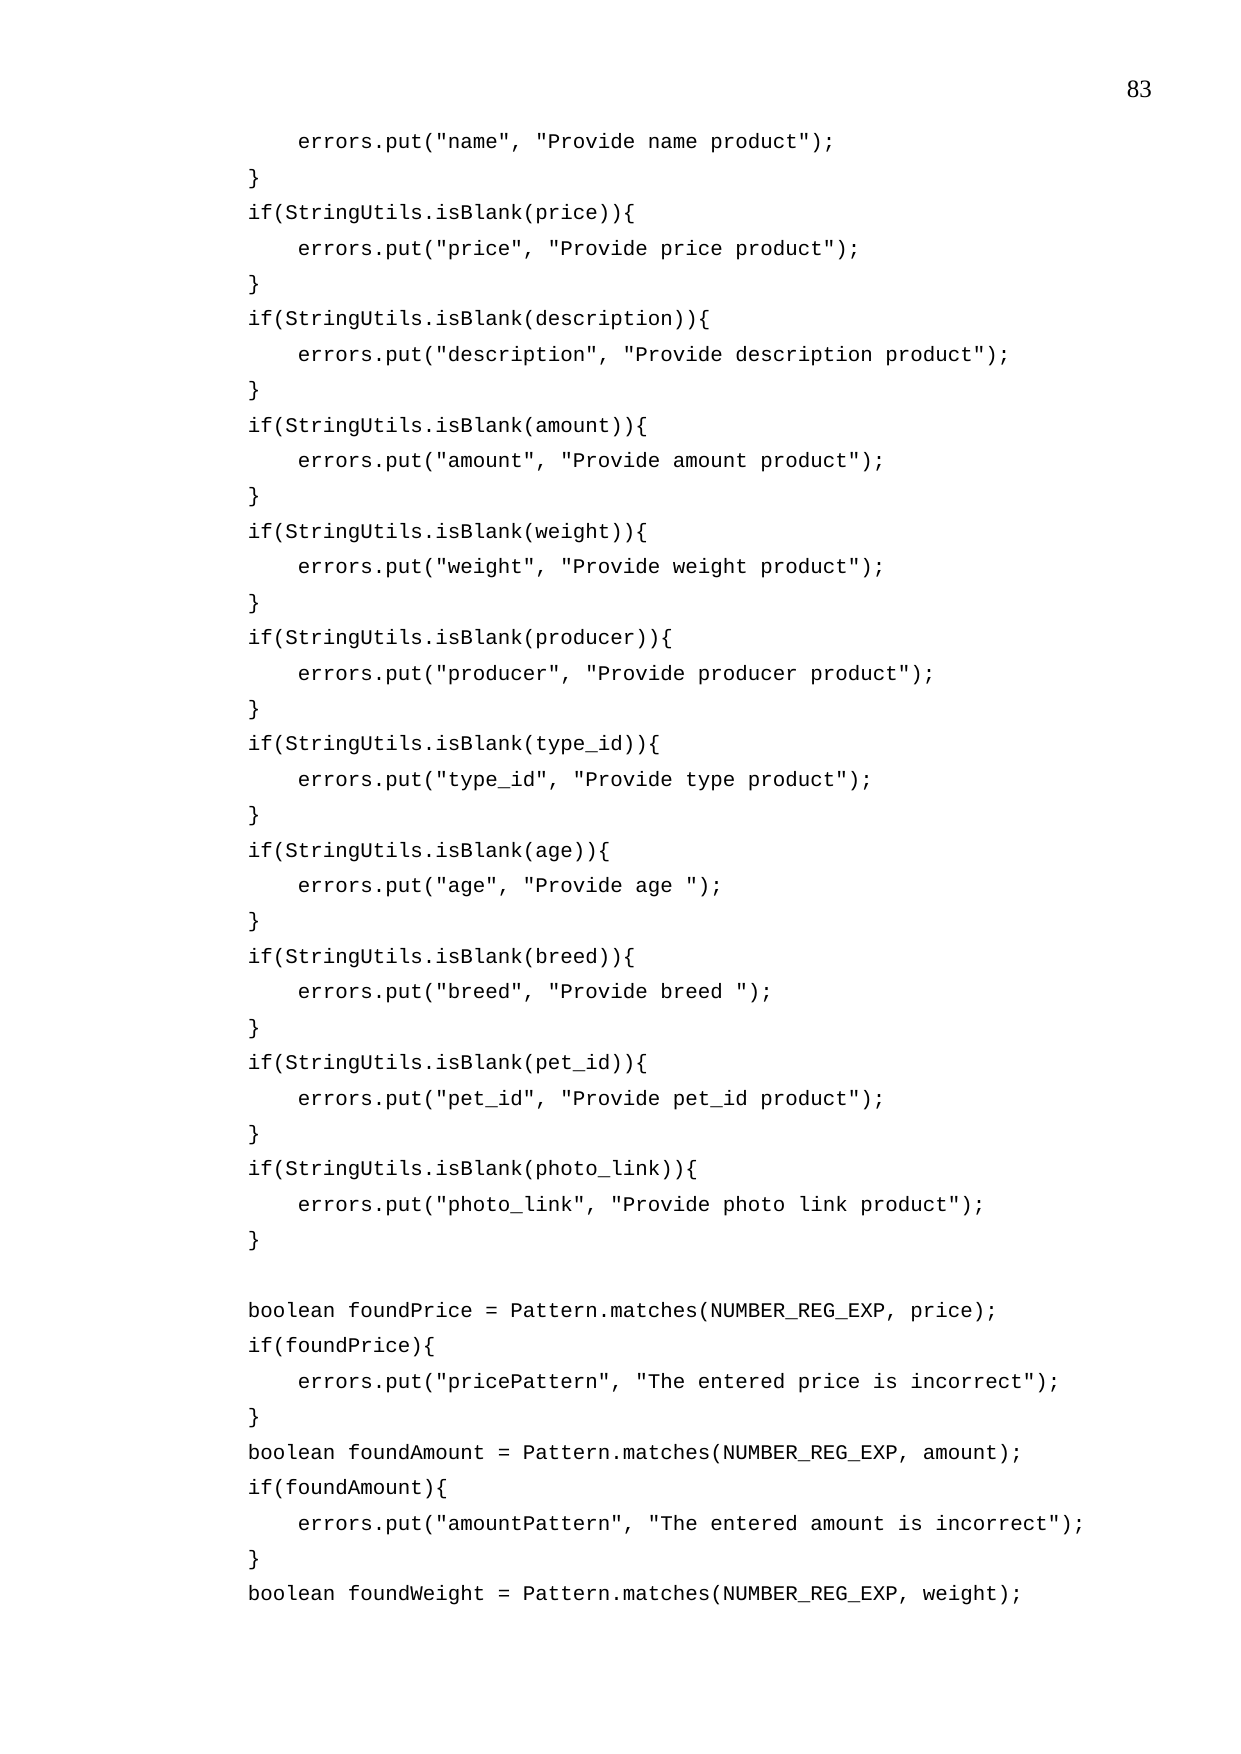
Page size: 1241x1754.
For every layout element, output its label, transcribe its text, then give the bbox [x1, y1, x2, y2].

text } [148, 804, 1152, 828]
text } [148, 167, 1152, 190]
text if(StringUtils.isBlank(age)){ [148, 840, 1152, 863]
text errors.put("name", "Provide name product"); [148, 131, 1152, 155]
text if(StringUtils.isBlank(weight)){ [148, 521, 1152, 544]
text errors.put("description", "Provide description product"); [148, 344, 1152, 367]
text boolean foundAmount = Pattern.matches(NUMBER_REG_EXP, amount); [148, 1442, 1152, 1465]
text boolean foundPrice = Pattern.matches(NUMBER_REG_EXP, price); [148, 1300, 1152, 1324]
text } [148, 911, 1152, 934]
text } [148, 1123, 1152, 1147]
text if(StringUtils.isBlank(amount)){ [148, 415, 1152, 438]
text if(StringUtils.isBlank(producer)){ [148, 627, 1152, 651]
text } [148, 698, 1152, 722]
text if(StringUtils.isBlank(description)){ [148, 308, 1152, 332]
text if(StringUtils.isBlank(type_id)){ [148, 733, 1152, 757]
text if(StringUtils.isBlank(photo_link)){ [148, 1158, 1152, 1182]
text errors.put("age", "Provide age "); [148, 875, 1152, 899]
text } [148, 1548, 1152, 1572]
text if(StringUtils.isBlank(breed)){ [148, 946, 1152, 969]
text if(foundAmount){ [148, 1477, 1152, 1501]
text errors.put("pricePattern", "The entered price is incorrect"); [148, 1371, 1152, 1394]
text errors.put("price", "Provide price product"); [148, 238, 1152, 261]
text } [148, 486, 1152, 509]
text errors.put("producer", "Provide producer product"); [148, 663, 1152, 686]
text } [148, 273, 1152, 297]
text if(StringUtils.isBlank(price)){ [148, 202, 1152, 226]
text } [148, 592, 1152, 615]
text } [148, 1017, 1152, 1040]
text } [148, 1406, 1152, 1430]
text boolean foundWeight = Pattern.matches(NUMBER_REG_EXP, weight); [148, 1583, 1152, 1607]
text errors.put("pet_id", "Provide pet_id product"); [148, 1088, 1152, 1111]
text errors.put("amount", "Provide amount product"); [148, 450, 1152, 474]
text } [148, 379, 1152, 403]
text errors.put("breed", "Provide breed "); [148, 981, 1152, 1005]
text if(StringUtils.isBlank(pet_id)){ [148, 1052, 1152, 1076]
text errors.put("photo_link", "Provide photo link product"); [148, 1194, 1152, 1217]
text } [148, 1229, 1152, 1253]
text if(foundPrice){ [148, 1336, 1152, 1359]
text errors.put("amountPattern", "The entered amount is incorrect"); [148, 1513, 1152, 1536]
text errors.put("weight", "Provide weight product"); [148, 556, 1152, 580]
text errors.put("type_id", "Provide type product"); [148, 769, 1152, 792]
